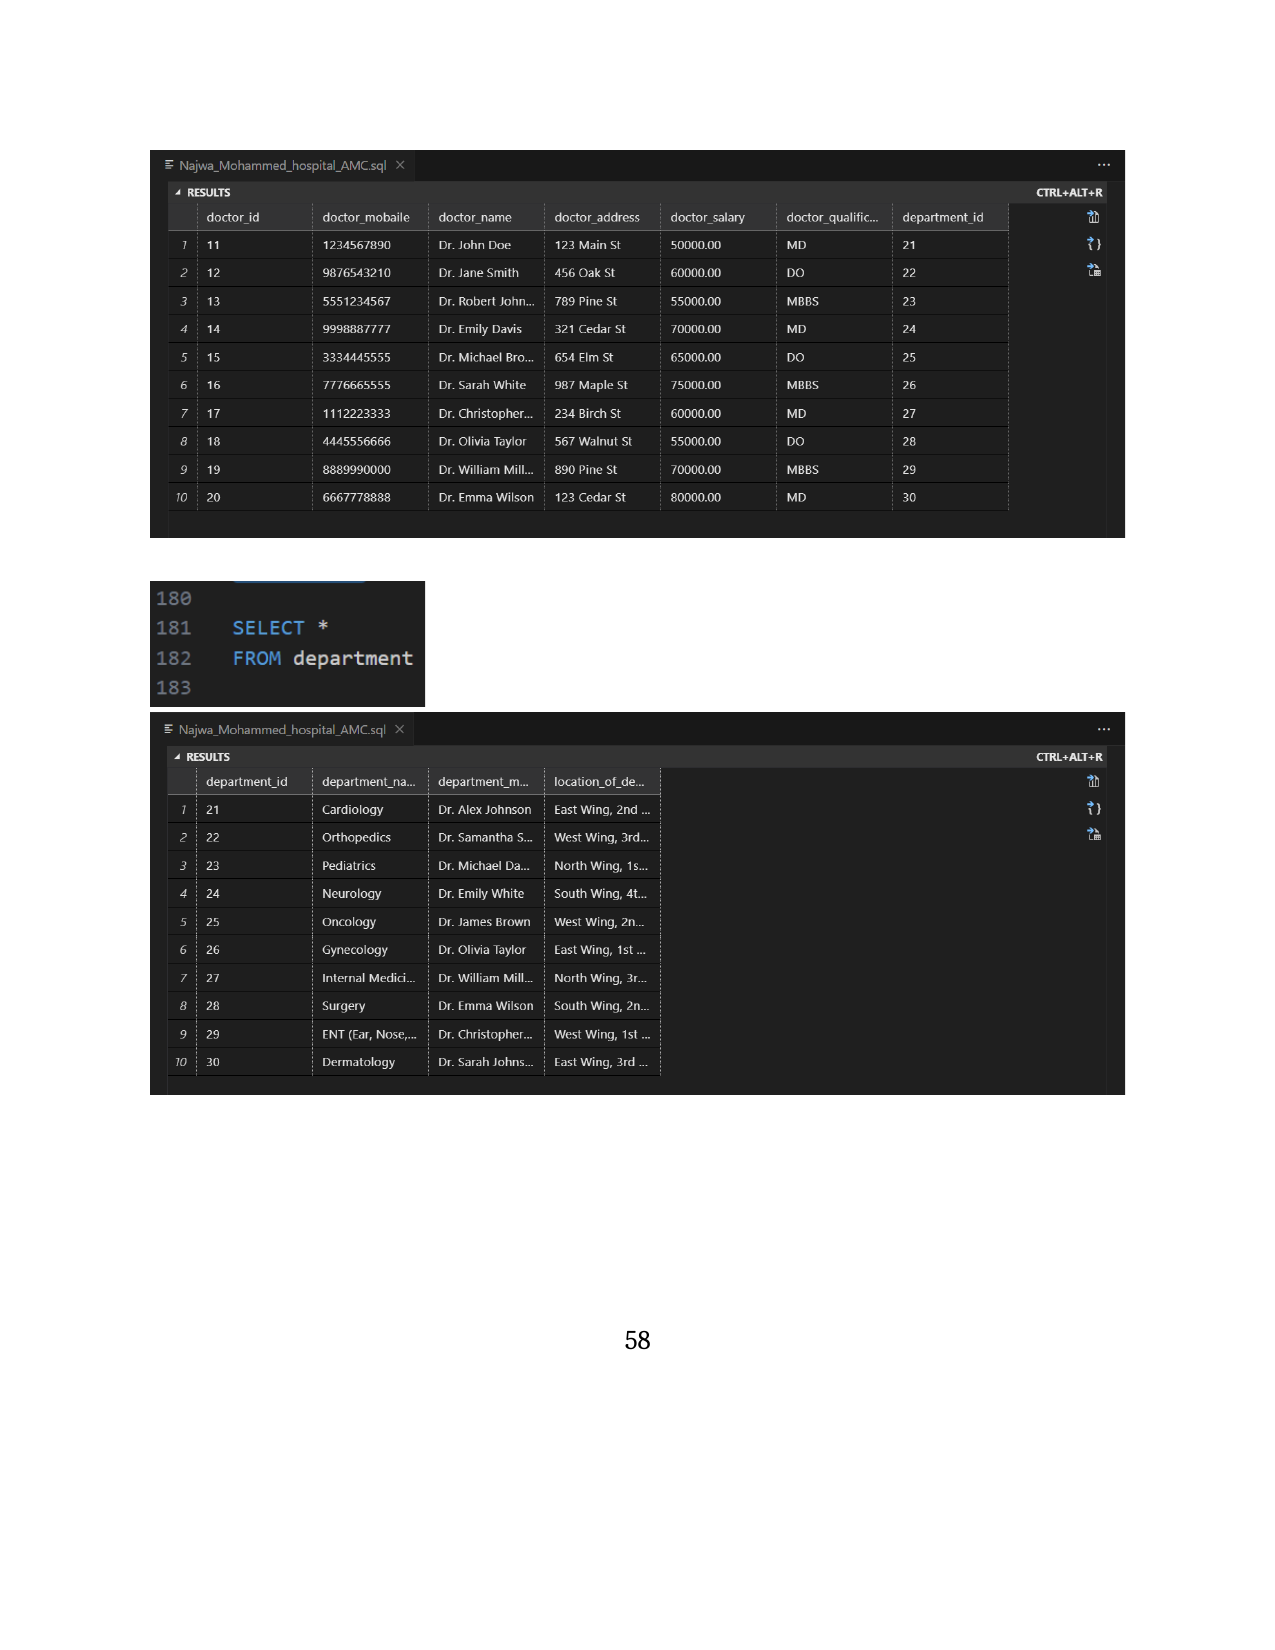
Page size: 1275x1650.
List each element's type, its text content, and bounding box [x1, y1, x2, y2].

picture [150, 581, 426, 707]
text 58 [150, 1325, 1125, 1357]
picture [150, 150, 1125, 538]
picture [150, 712, 1125, 1095]
